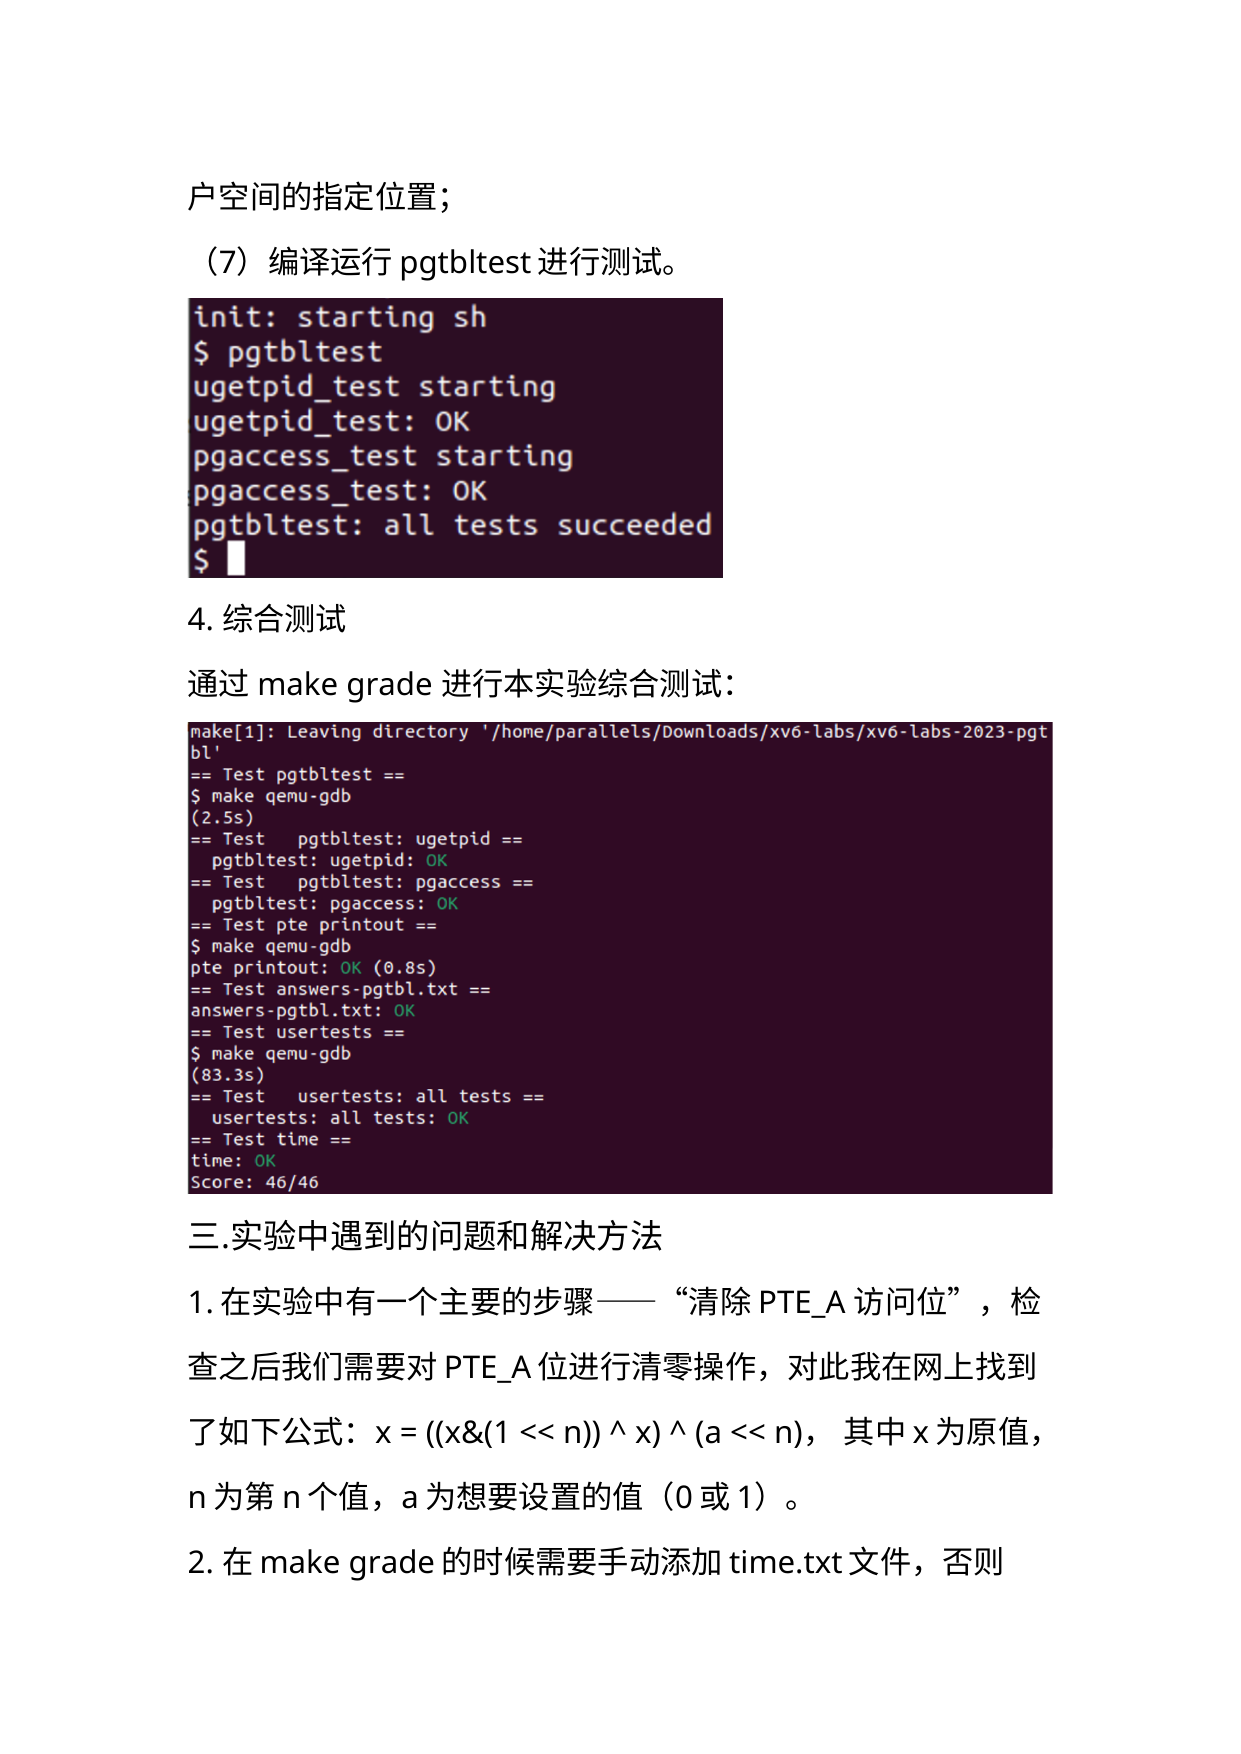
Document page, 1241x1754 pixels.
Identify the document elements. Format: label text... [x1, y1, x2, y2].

text 通过 make grade 进行本实验综合测试： [187, 649, 1053, 714]
text 三.实验中遇到的问题和解决方法 [187, 1202, 1053, 1267]
text 4. 综合测试 [187, 584, 1053, 649]
picture [187, 722, 1053, 1194]
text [187, 162, 1053, 227]
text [187, 1527, 1053, 1592]
text 1. 在实验中有一个主要的步骤——“清除 PTE_A 访问位”，检查之后我们需要对PTE_A位进行清零操作，对此我在网上找到了如下公式：x = ((x&(1 << n)) ^ x) ^ (a << n)， 其中x为原值，n为第n个值，a为想要设置的值（0或1）。 [187, 1267, 1053, 1527]
picture [187, 298, 723, 578]
text （7）编译运行pgtbltest进行测试。 [187, 227, 1053, 292]
